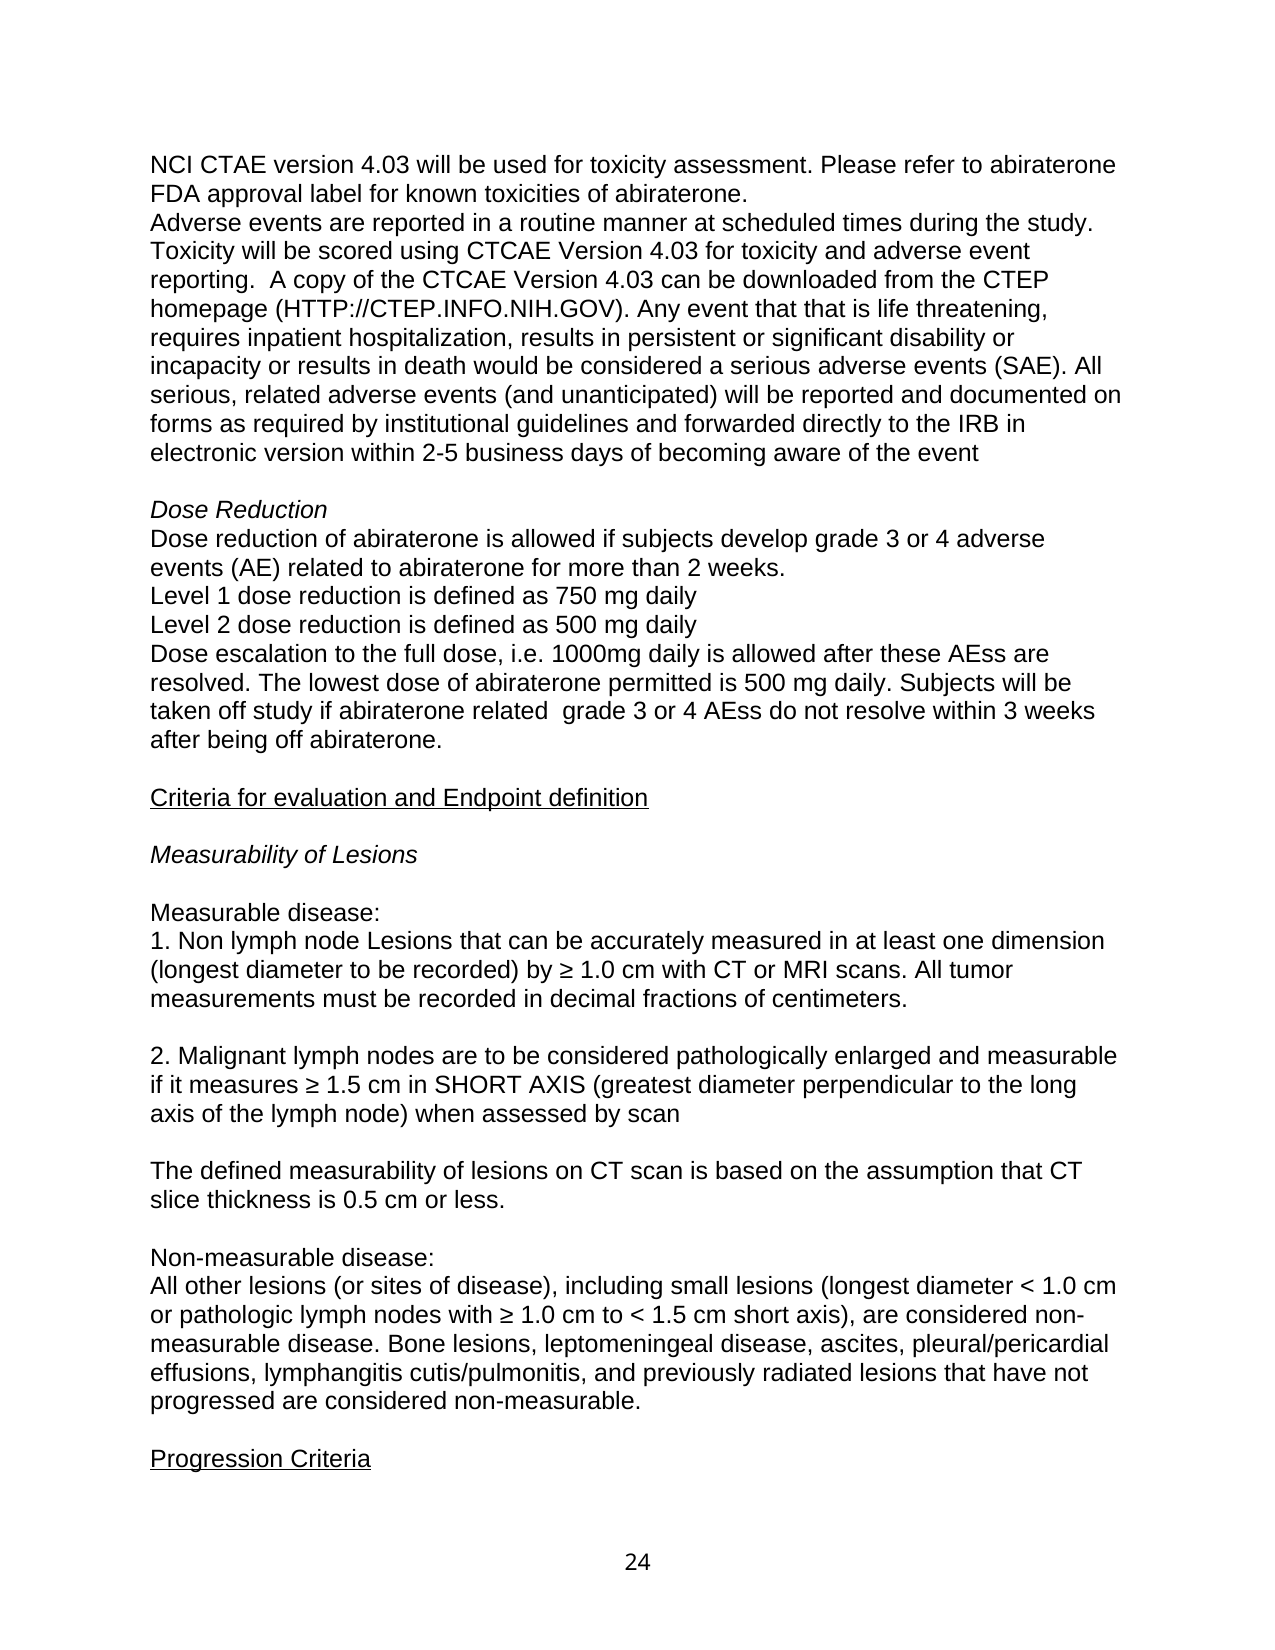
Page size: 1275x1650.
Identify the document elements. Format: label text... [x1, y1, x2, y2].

text Dose escalation to the full dose, i.e. 1000mg daily is allowed after these AEss are resolved. The lowest dose of abiraterone permitted is 500 mg daily. Subjects will be taken off study if abiraterone related grade 3 or 4 AEss do not resolve within 3 weeks after being off abiraterone. [150, 639, 1125, 754]
text Adverse events are reported in a routine manner at scheduled times during the study. Toxicity will be scored using CTCAE Version 4.03 for toxicity and adverse event reporting. A copy of the CTCAE Version 4.03 can be downloaded from the CTEP homepage (HTTP://CTEP.INFO.NIH.GOV). Any event that that is life threatening, requires inpatient hospitalization, results in persistent or significant disability or incapacity or results in death would be considered a serious adverse events (SAE). All serious, related adverse events (and unanticipated) will be reported and documented on forms as required by institutional guidelines and forwarded directly to the IRB in electronic version within 2-5 business days of becoming aware of the event [150, 207, 1125, 466]
text Level 1 dose reduction is defined as 750 mg daily [150, 581, 1125, 610]
text Measurability of Lesions [150, 840, 1125, 869]
text The defined measurability of lesions on CT scan is based on the assumption that CT slice thickness is 0.5 cm or less. [150, 1156, 1125, 1214]
text Non-measurable disease: [150, 1242, 1125, 1271]
text Measurable disease: [150, 897, 1125, 926]
text NCI CTAE version 4.03 will be used for toxicity assessment. Please refer to abiraterone FDA approval label for known toxicities of abiraterone. [150, 150, 1125, 207]
text Level 2 dose reduction is defined as 500 mg daily [150, 610, 1125, 639]
text Dose reduction of abiraterone is allowed if subjects develop grade 3 or 4 adverse events (AE) related to abiraterone for more than 2 weeks. [150, 524, 1125, 581]
text 1. Non lymph node Lesions that can be accurately measured in at least one dimension [150, 926, 1125, 955]
text Criteria for evaluation and Endpoint definition [150, 782, 1125, 811]
text All other lesions (or sites of disease), including small lesions (longest diameter < 1.0 cm or pathologic lymph nodes with ≥ 1.0 cm to < 1.5 cm short axis), are considered non-measurable disease. Bone lesions, leptomeningeal disease, ascites, pleural/pericardial effusions, lymphangitis cutis/pulmonitis, and previously radiated lesions that have not progressed are considered non-measurable. [150, 1271, 1125, 1415]
text (longest diameter to be recorded) by ≥ 1.0 cm with CT or MRI scans. All tumor measurements must be recorded in decimal fractions of centimeters. [150, 955, 1125, 1012]
text 2. Malignant lymph nodes are to be considered pathologically enlarged and measurable if it measures ≥ 1.5 cm in SHORT AXIS (greatest diameter perpendicular to the long axis of the lymph node) when assessed by scan [150, 1041, 1125, 1127]
text Dose Reduction [150, 495, 1125, 524]
text Progression Criteria [150, 1444, 1125, 1472]
